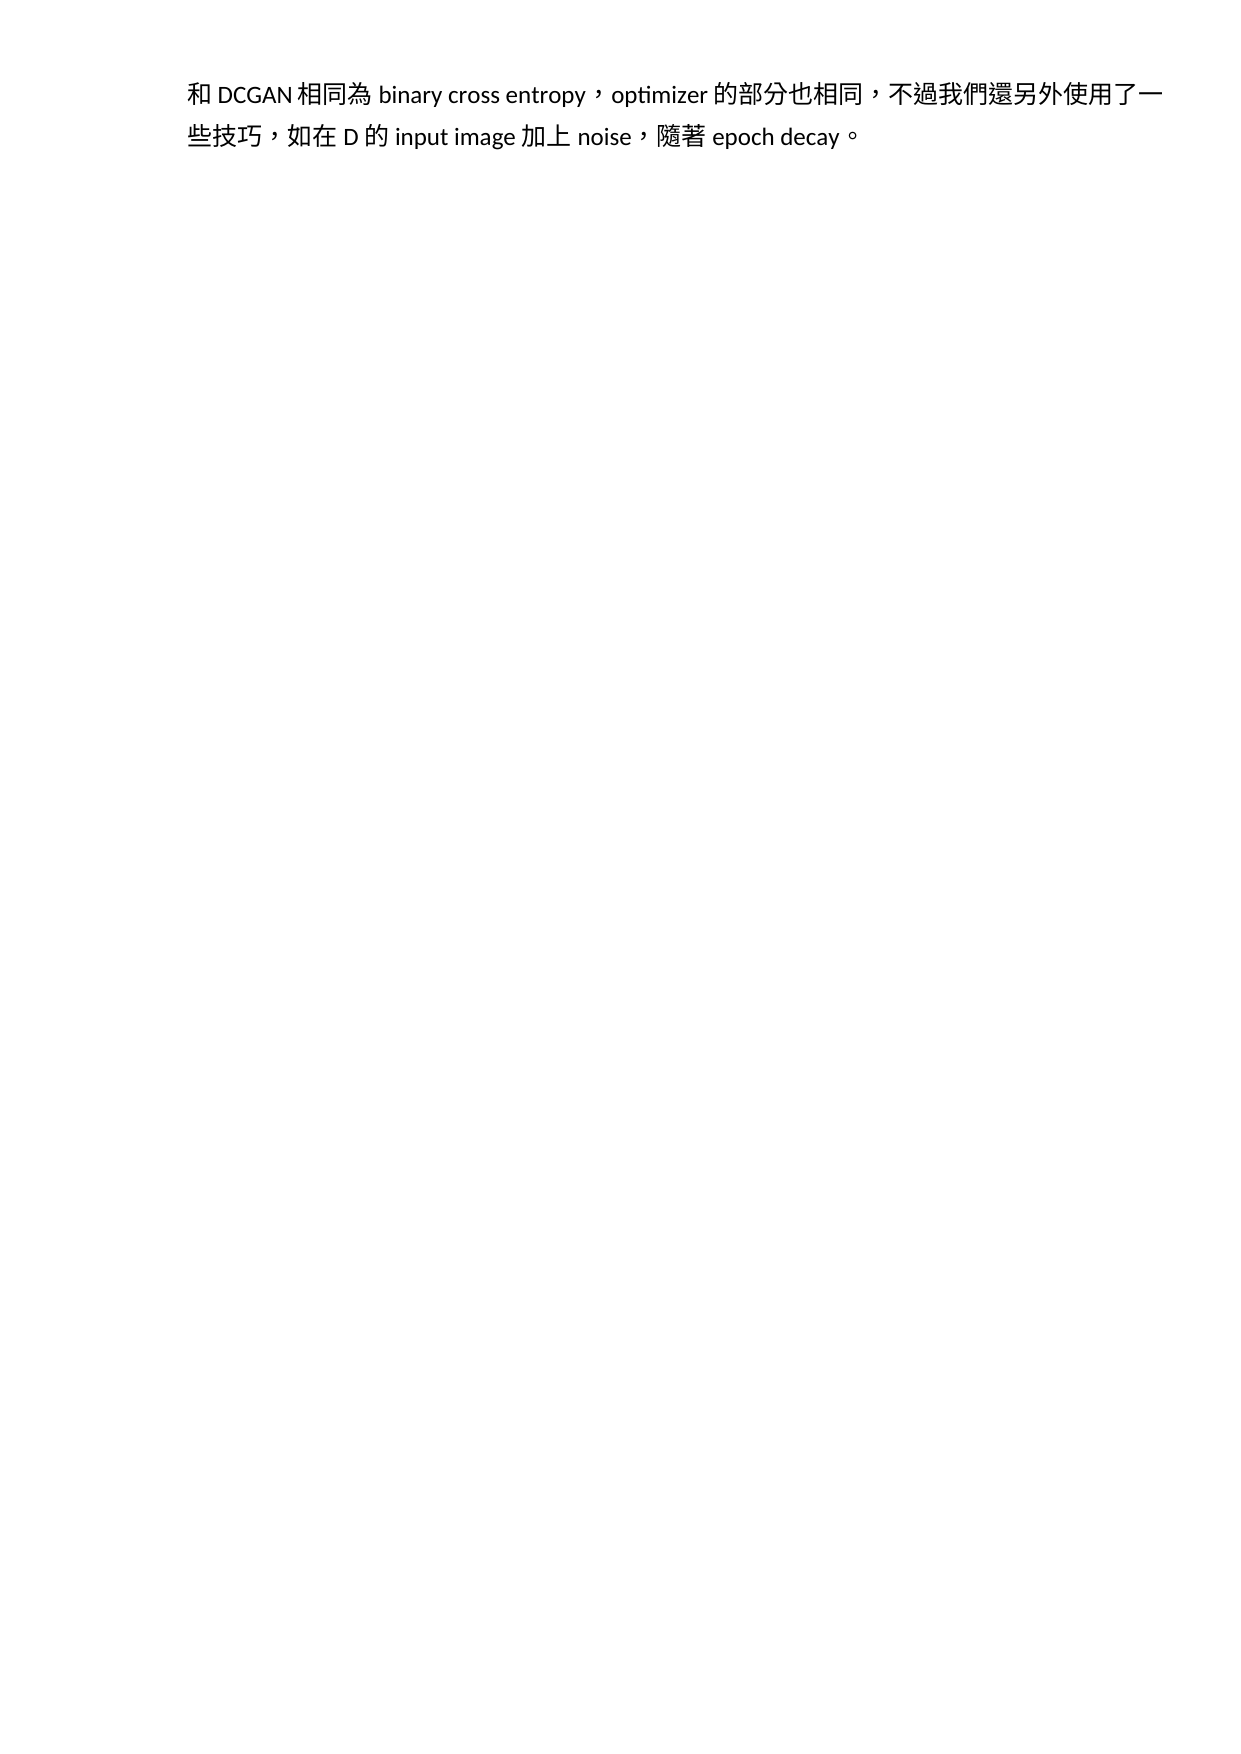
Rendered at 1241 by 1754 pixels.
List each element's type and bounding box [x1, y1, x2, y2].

list [187, 75, 1165, 153]
